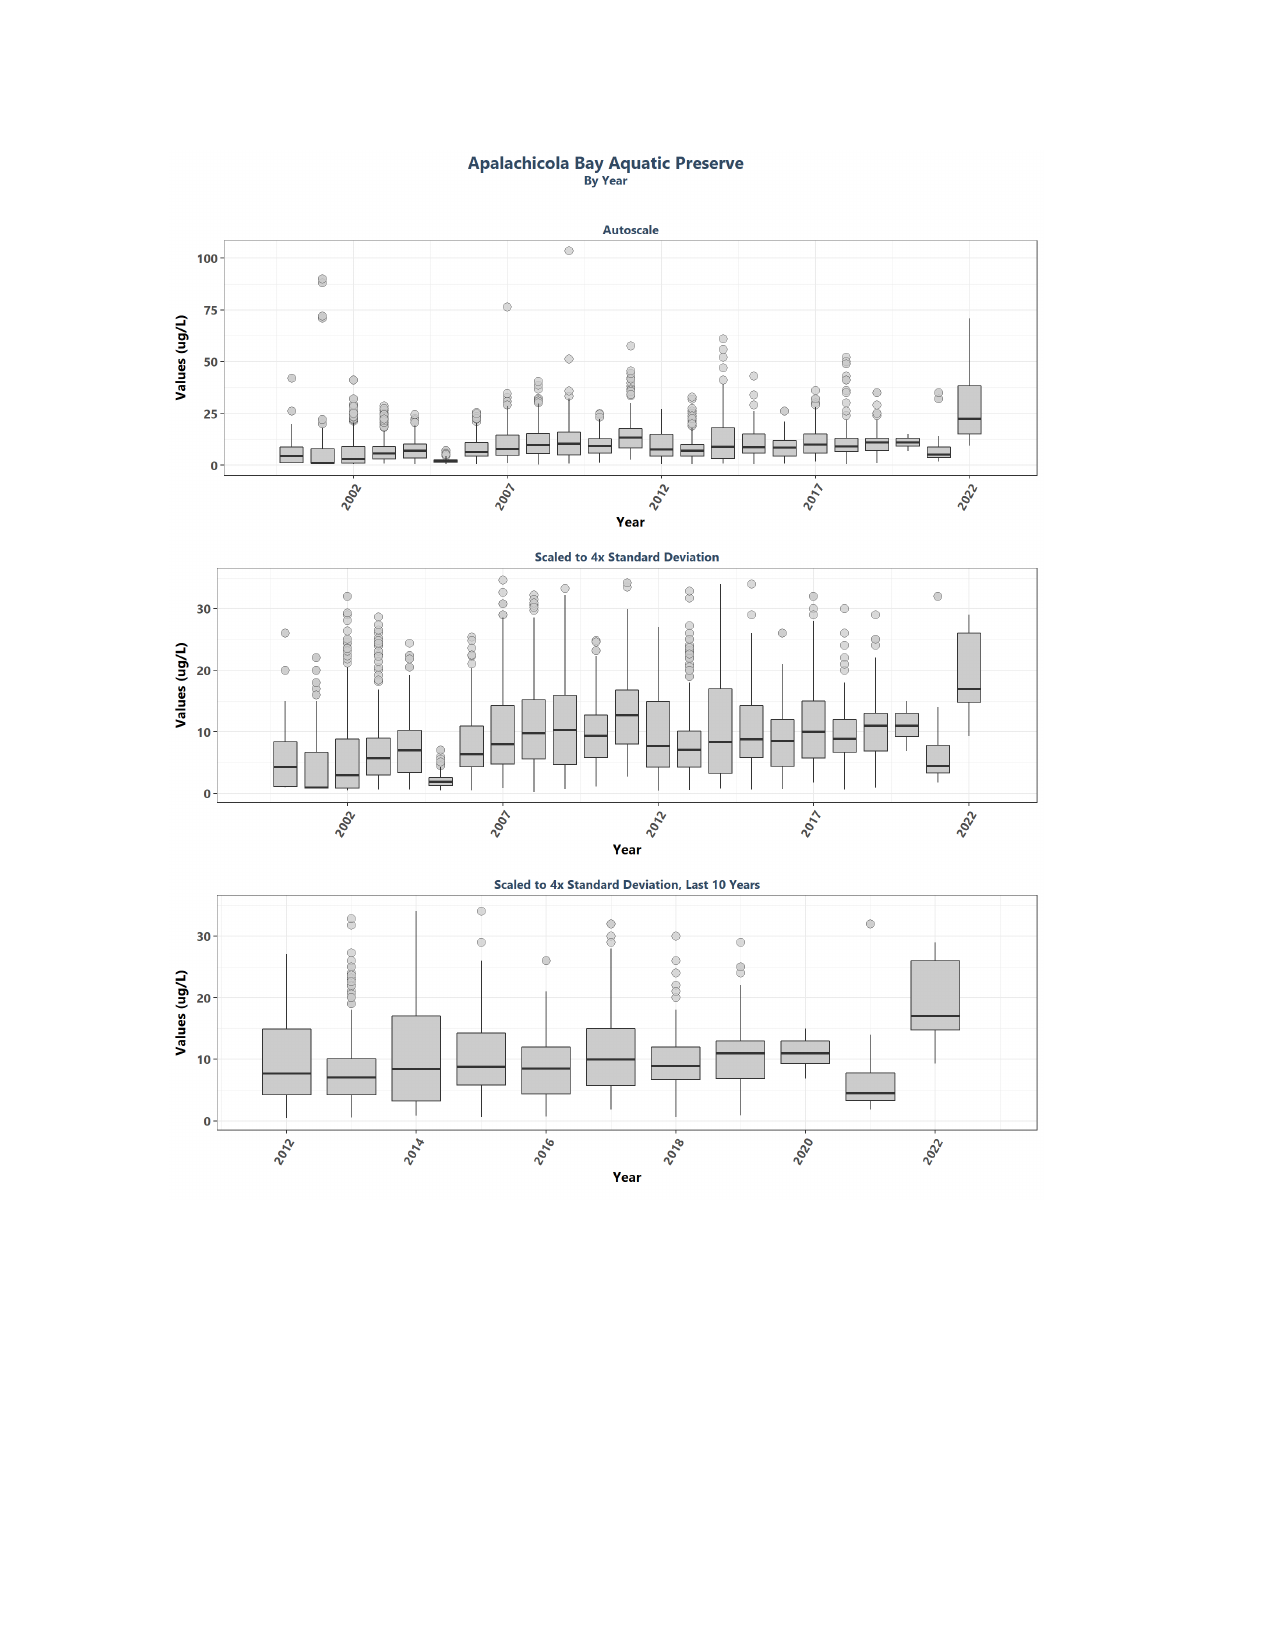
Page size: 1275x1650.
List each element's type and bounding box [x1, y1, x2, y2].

picture [168, 150, 1044, 1200]
